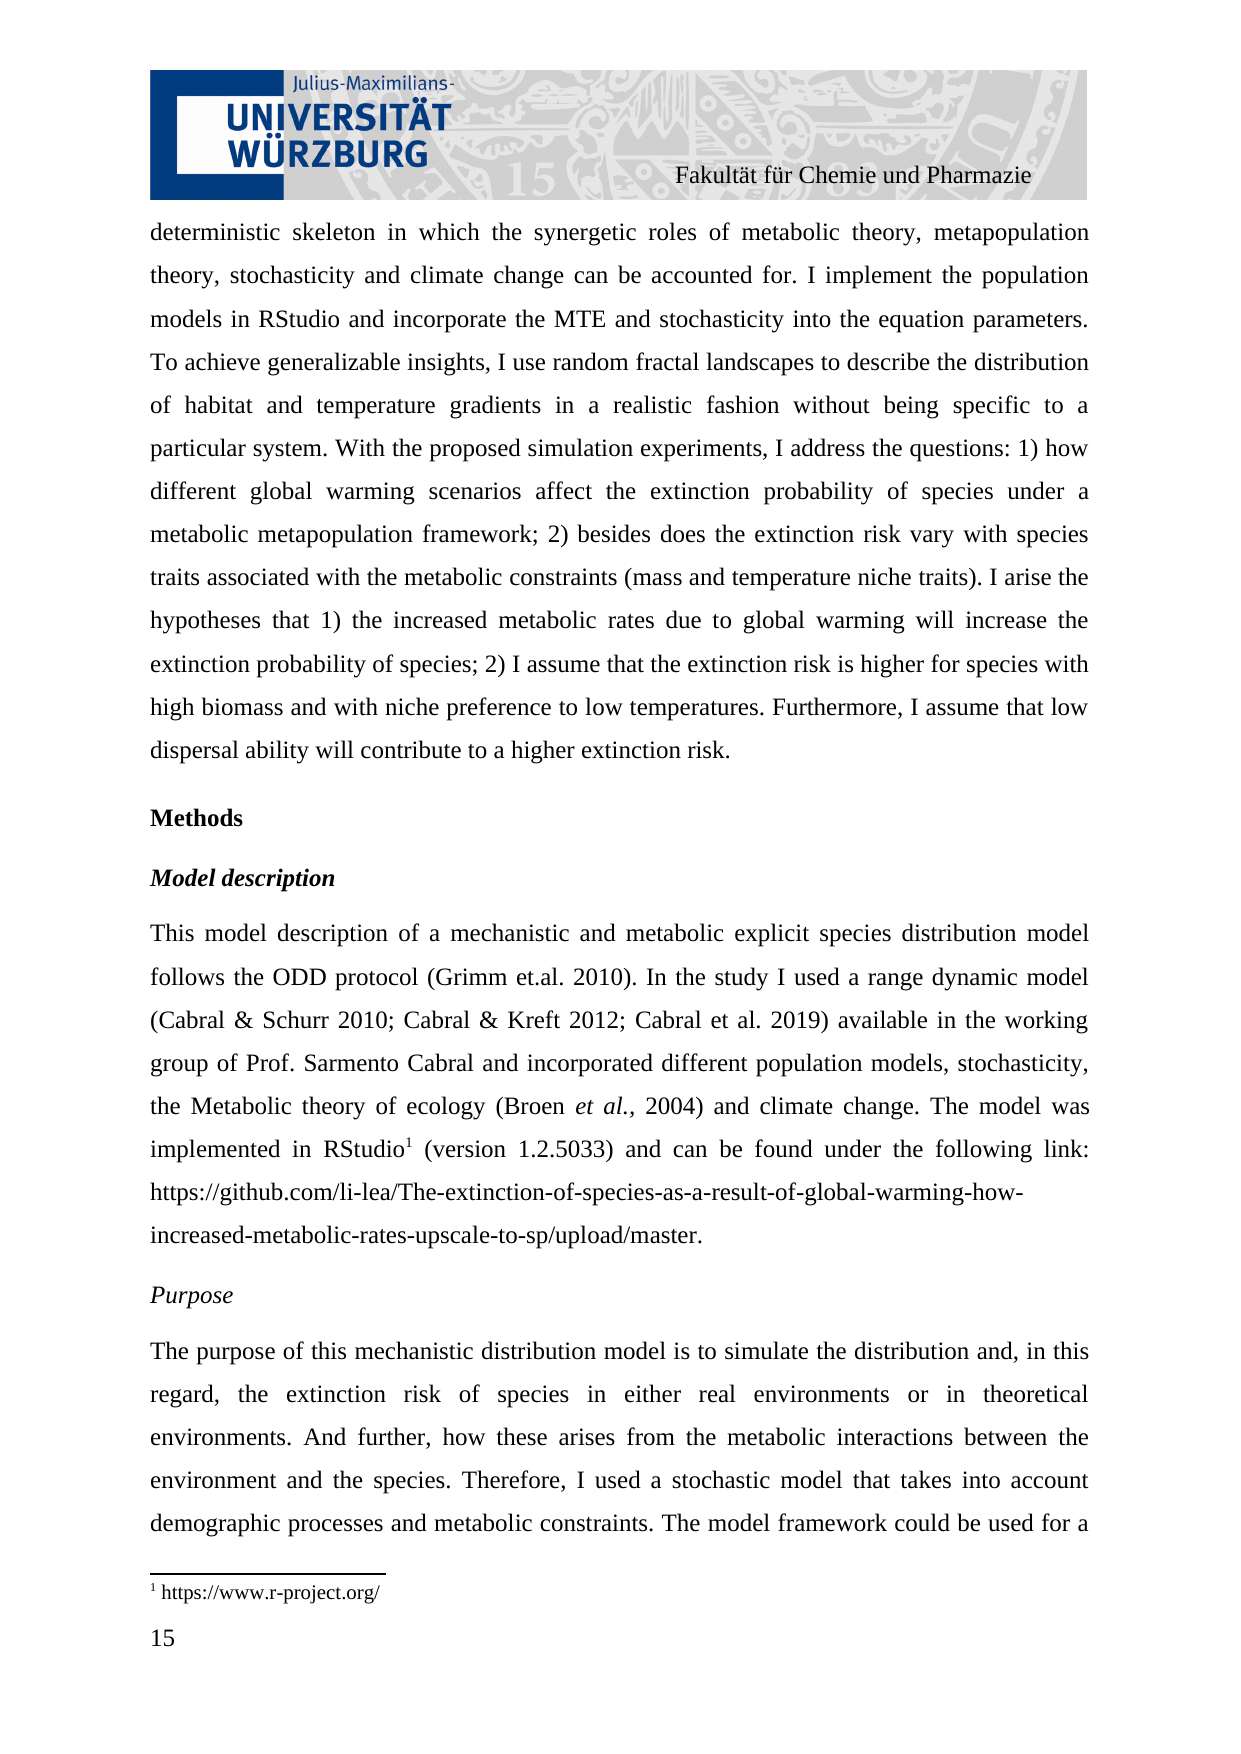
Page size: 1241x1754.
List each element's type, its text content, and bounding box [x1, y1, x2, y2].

picture [150, 70, 1087, 200]
subtitle Model description [150, 863, 1090, 892]
subtitle Purpose [150, 1280, 1090, 1309]
text This model description of a mechanistic and metabolic explicit species distribution model follows the ODD protocol (Grimm et.al. 2010). In the study I used a range dynamic model (Cabral & Schurr 2010; Cabral & Kreft 2012; Cabral et al. 2019) available in the working group of Prof. Sarmento Cabral and incorporated different population models, stochasticity, the Metabolic theory of ecology (Broen et al., 2004) and climate change. The model was implemented in RStudio (version 1.2.5033) and can be found under the following link: https://github.com/li-lea/The-extinction-of-species-as-a-result-of-global-warming-how-increased-metabolic-rates-upscale-to-sp/upload/master. [150, 918, 1090, 1249]
subtitle Methods [150, 803, 1090, 832]
